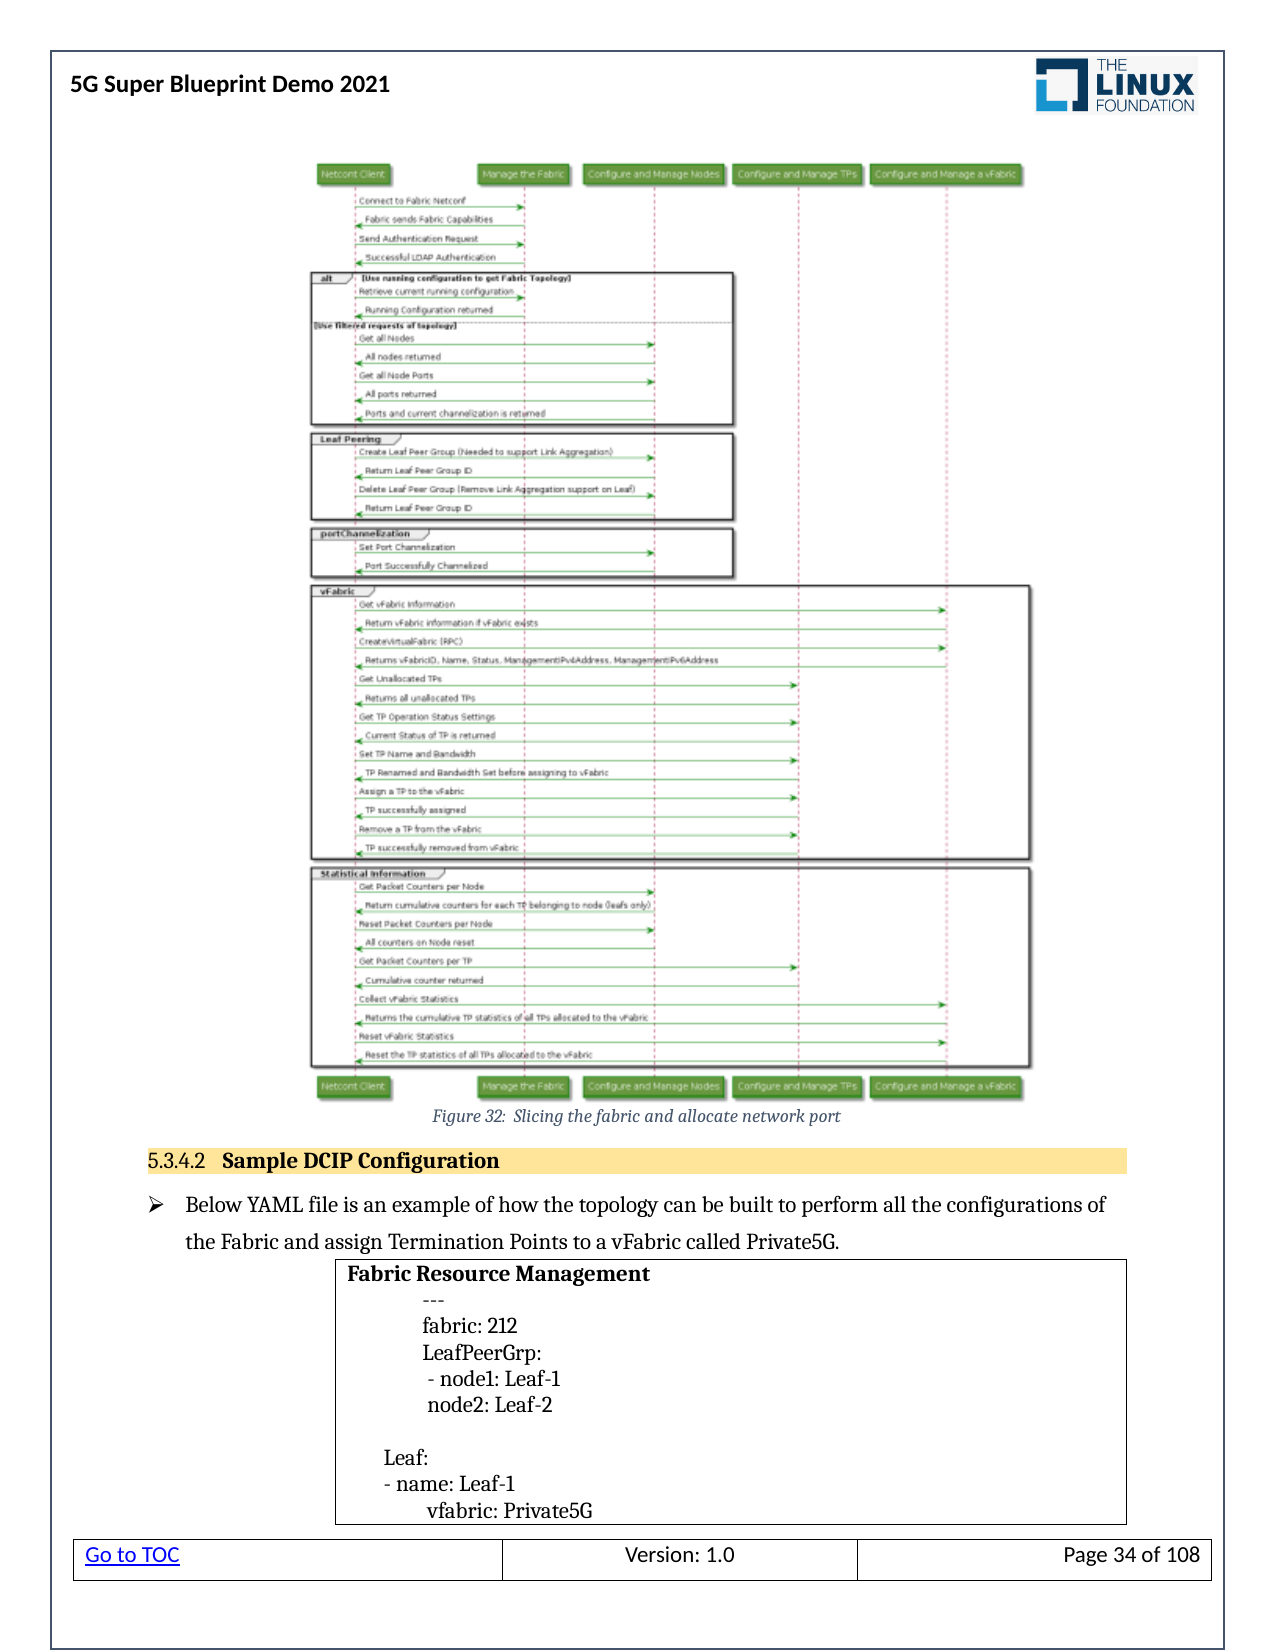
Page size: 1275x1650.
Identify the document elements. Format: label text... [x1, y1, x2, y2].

list Below YAML file is an example of how the topology can be built to perform all the configurations of the Fabric and assign Termination Points to a vFabric called Private5G. [148, 1178, 1127, 1256]
picture [297, 162, 1043, 1106]
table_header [336, 1260, 1126, 1524]
picture [1034, 56, 1199, 115]
text Figure 32: Slicing the fabric and allocate network port [148, 1106, 1127, 1127]
list Sample DCIP Configuration [148, 1148, 1127, 1174]
